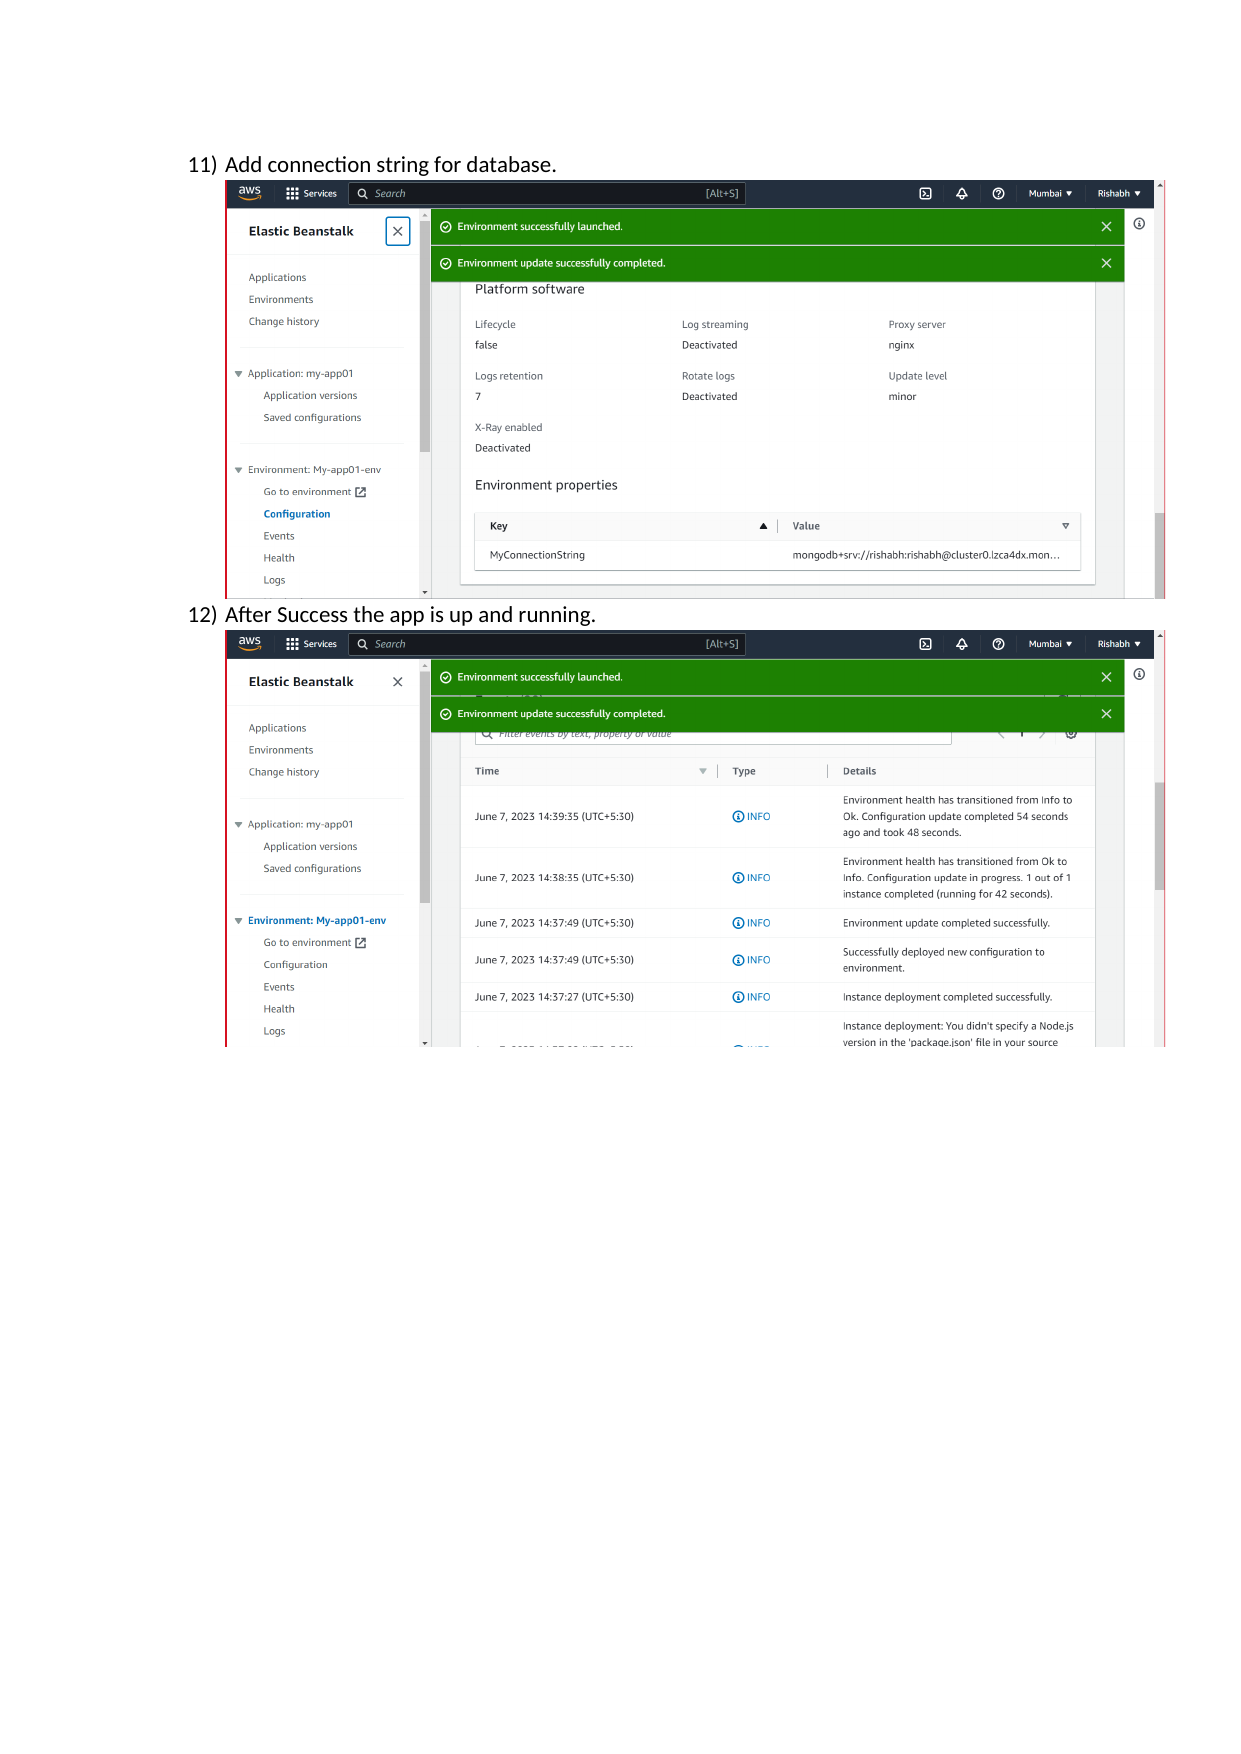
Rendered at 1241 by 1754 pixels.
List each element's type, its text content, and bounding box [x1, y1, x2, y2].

picture [225, 180, 1166, 599]
picture [225, 630, 1166, 1047]
